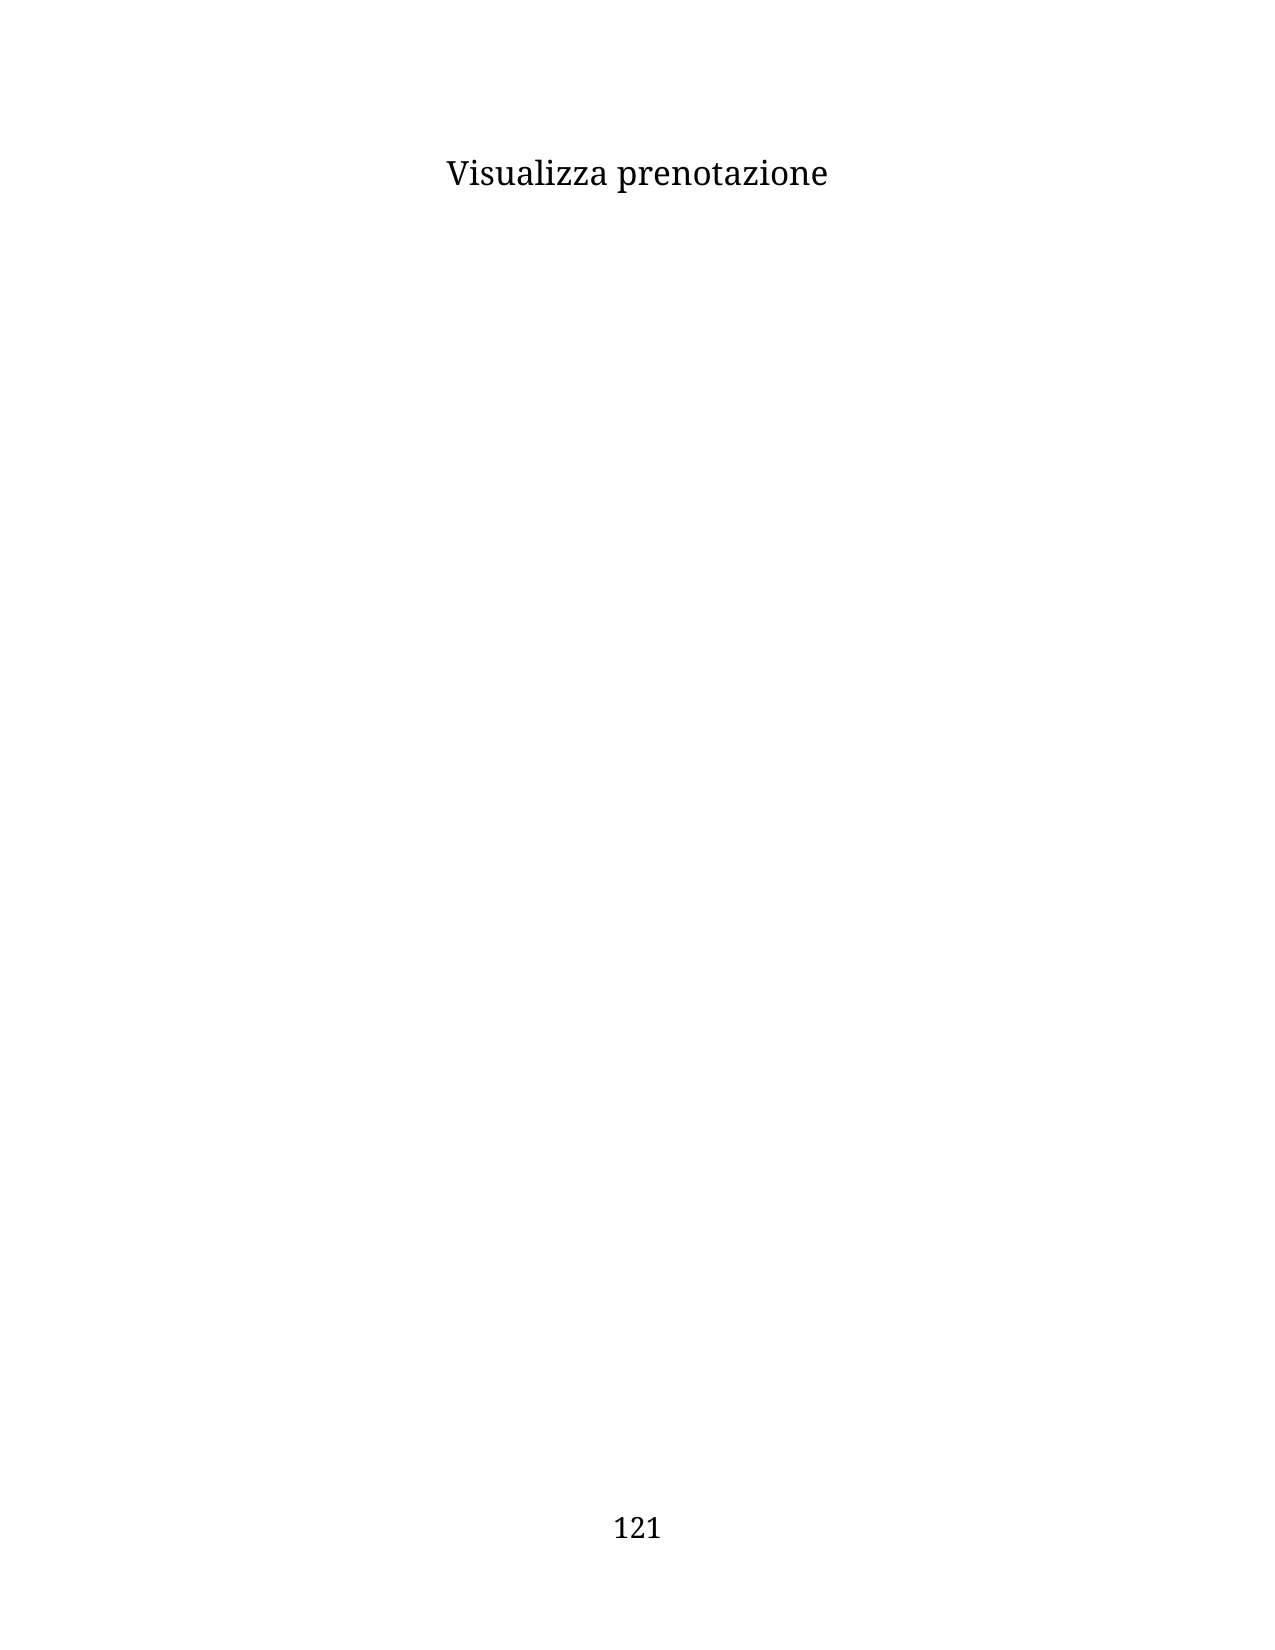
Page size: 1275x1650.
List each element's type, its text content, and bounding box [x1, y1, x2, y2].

text Visualizza prenotazione [150, 150, 1125, 195]
